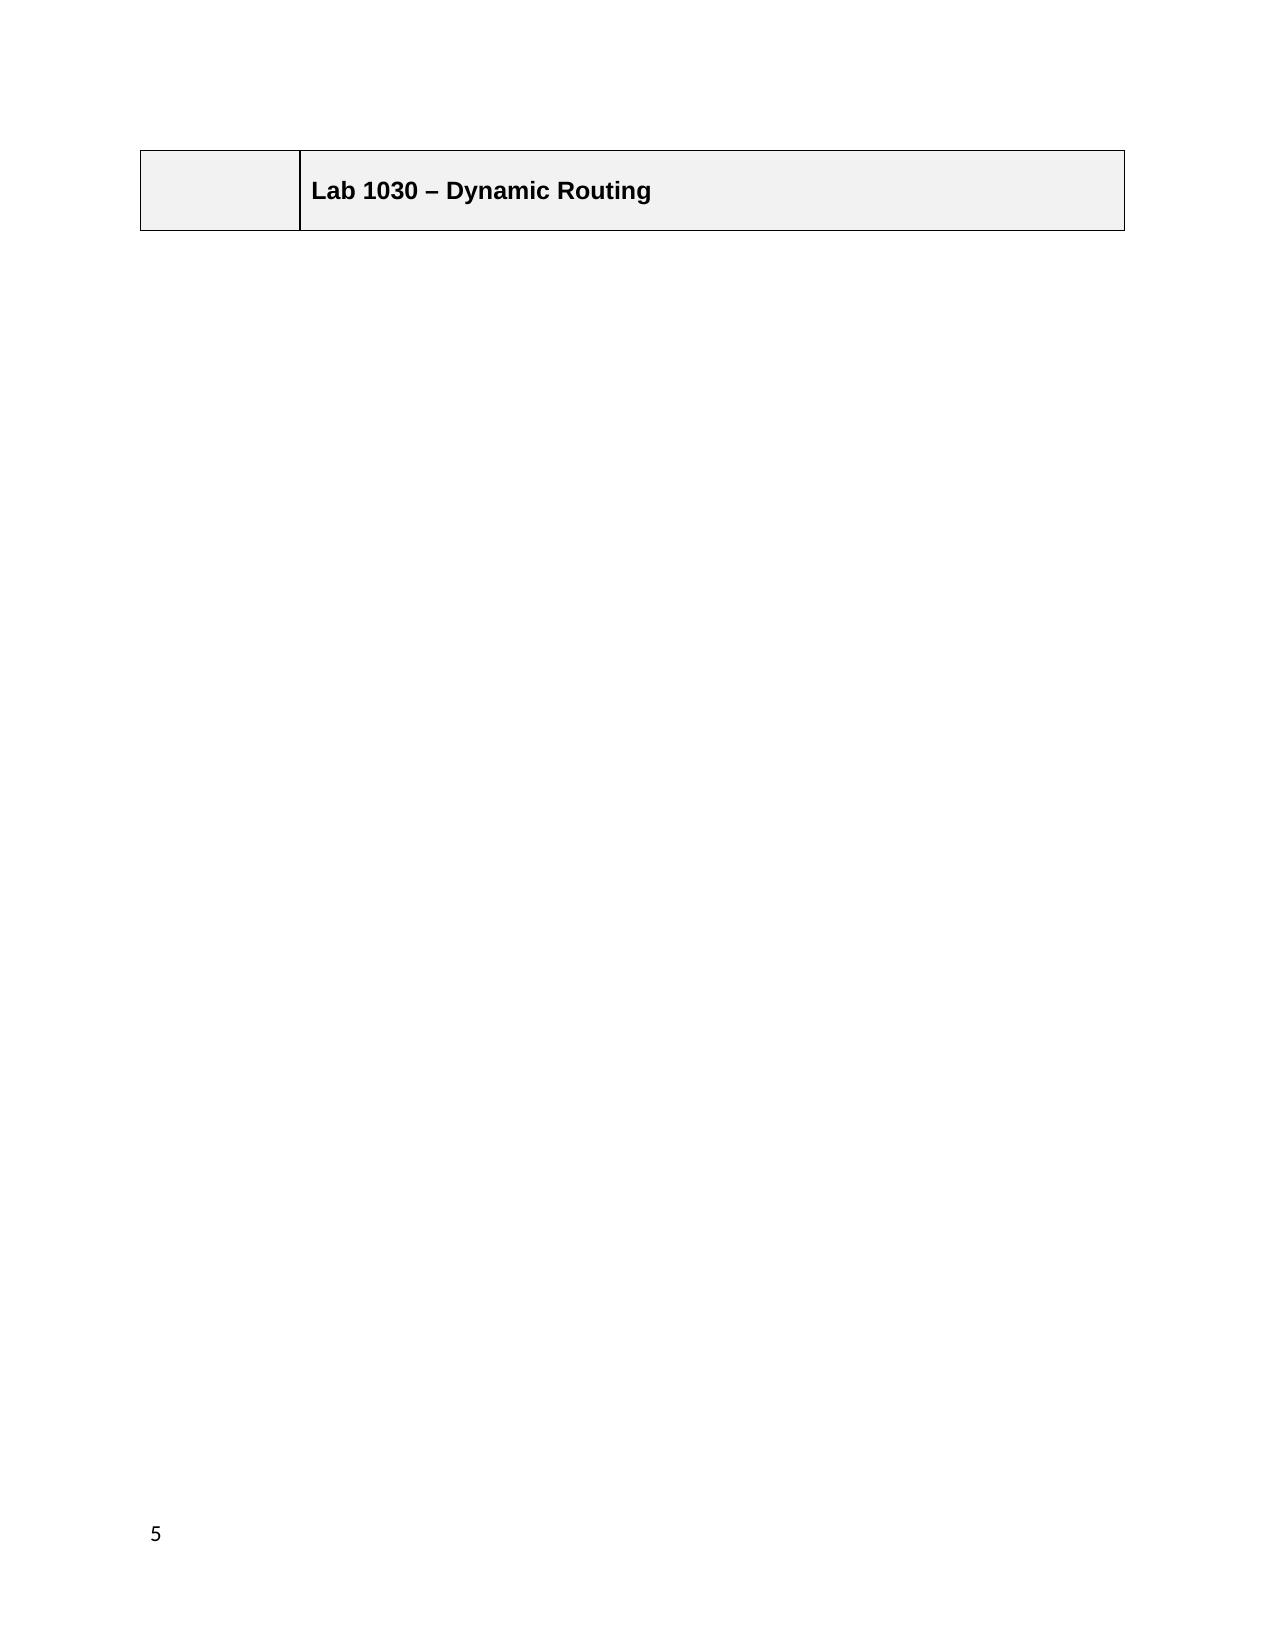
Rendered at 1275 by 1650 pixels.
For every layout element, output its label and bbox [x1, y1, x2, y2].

table_header [301, 151, 1124, 230]
table_header [141, 151, 299, 230]
